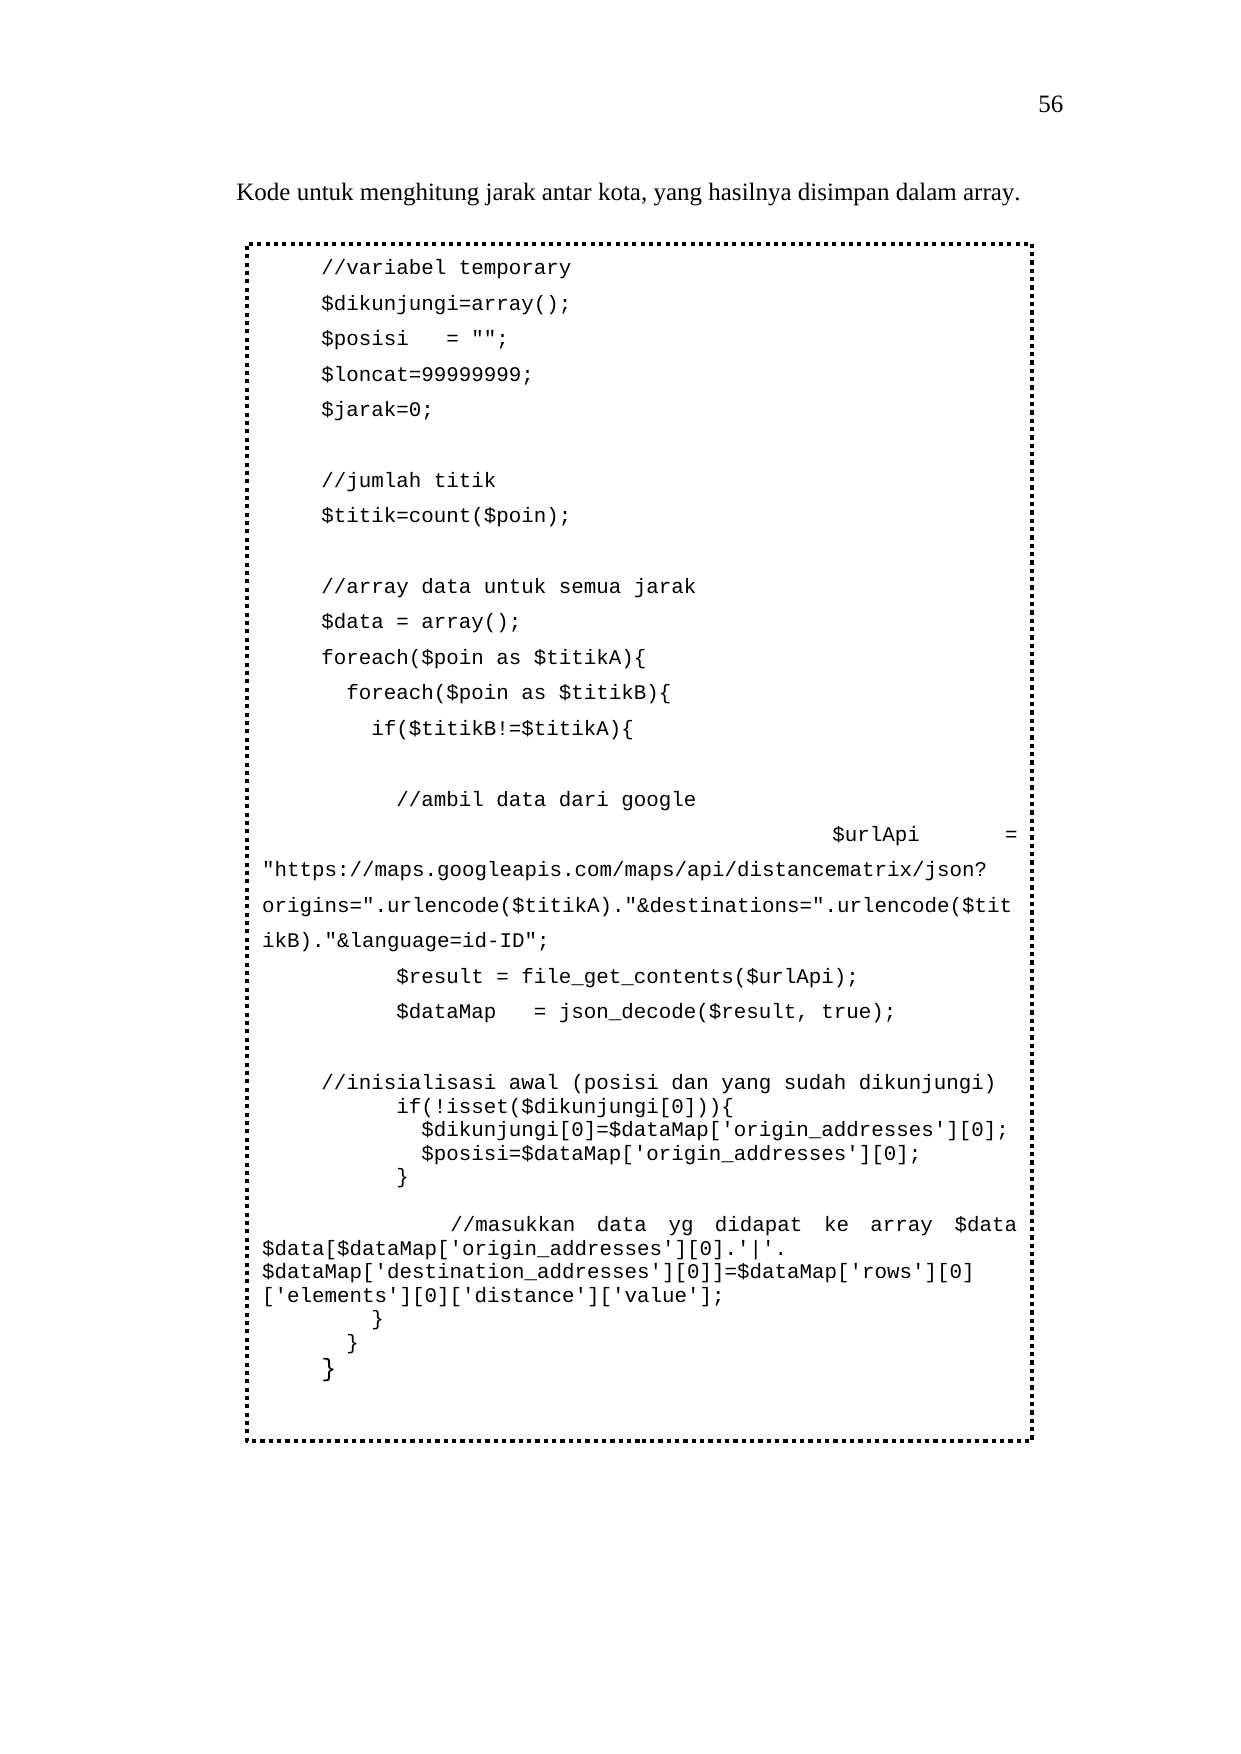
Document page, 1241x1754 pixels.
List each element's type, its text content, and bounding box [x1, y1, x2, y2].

text Kode untuk menghitung jarak antar kota, yang hasilnya disimpan dalam array. [236, 177, 1063, 206]
